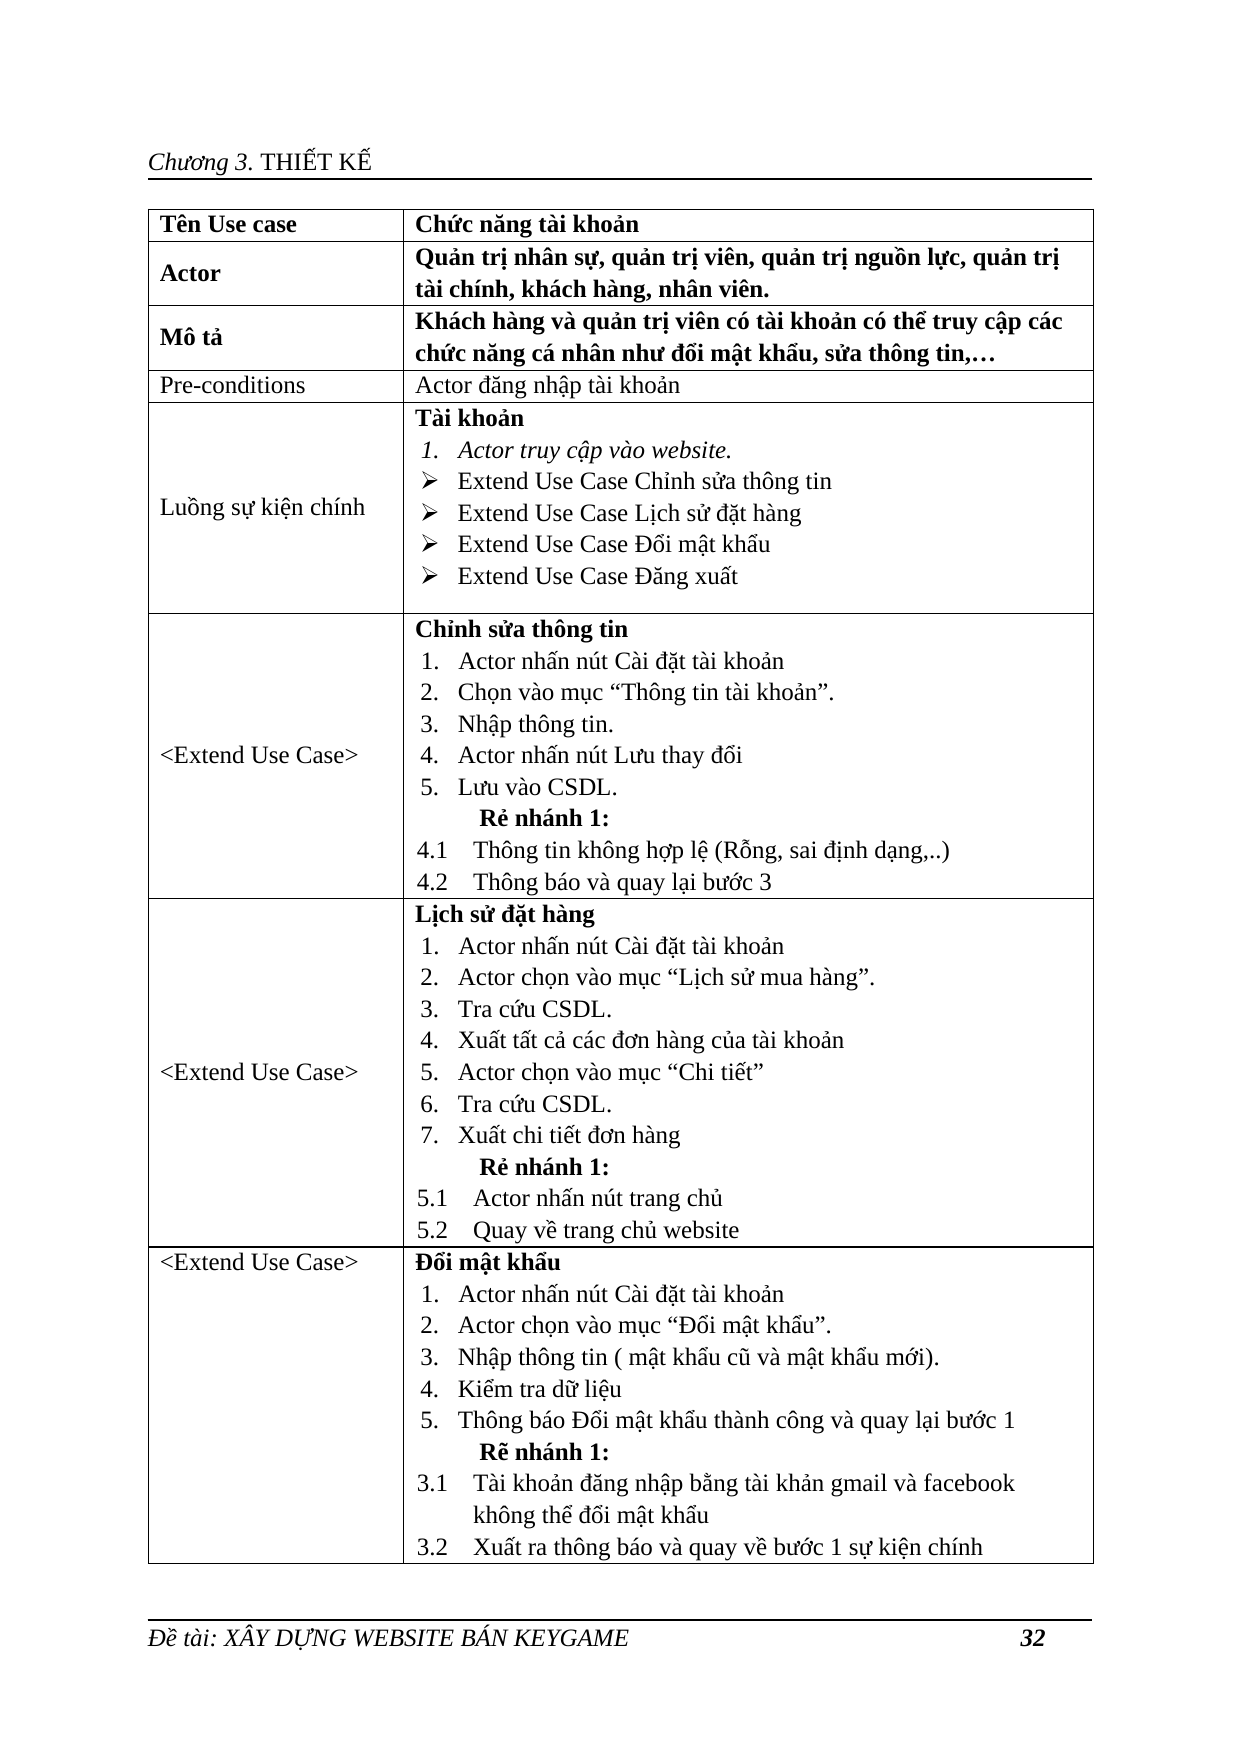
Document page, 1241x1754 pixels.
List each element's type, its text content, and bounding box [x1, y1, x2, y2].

table_header Chức năng tài khoản [404, 210, 1093, 241]
table_cell Actor [149, 242, 403, 305]
table_cell Lịch sử đặt hàng Actor nhấn nút Cài đặt tài khoản Actor chọn vào mục “Lịch sử mua hàng”. Tra cứu CSDL. Xuất tất cả các đơn hàng của tài khoản Actor chọn vào mục “Chi tiết” Tra cứu CSDL. Xuất chi tiết đơn hàng Rẻ nhánh 1: Actor nhấn nút trang chủ Quay về trang chủ website [404, 899, 1093, 1246]
table_cell <Extend Use Case> [149, 1248, 403, 1563]
table_header Tên Use case [149, 210, 403, 241]
table_cell <Extend Use Case> [149, 899, 403, 1246]
table_cell Pre-conditions [149, 371, 403, 402]
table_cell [404, 1248, 1093, 1563]
table_cell Khách hàng và quản trị viên có tài khoản có thể truy cập các chức năng cá nhân như đổi mật khẩu, sửa thông tin,… [404, 306, 1093, 369]
table_cell Quản trị nhân sự, quản trị viên, quản trị nguồn lực, quản trị tài chính, khách hàng, nhân viên. [404, 242, 1093, 305]
table_cell Tài khoản Actor truy cập vào website. Extend Use Case Chỉnh sửa thông tin Extend Use Case Lịch sử đặt hàng Extend Use Case Đổi mật khẩu Extend Use Case Đăng xuất [404, 403, 1093, 613]
table_cell Actor đăng nhập tài khoản [404, 371, 1093, 402]
table_cell Chỉnh sửa thông tin Actor nhấn nút Cài đặt tài khoản Chọn vào mục “Thông tin tài khoản”. Nhập thông tin. Actor nhấn nút Lưu thay đổi Lưu vào CSDL. Rẻ nhánh 1: Thông tin không hợp lệ (Rỗng, sai định dạng,..) Thông báo và quay lại bước 3 [404, 614, 1093, 898]
table_cell Mô tả [149, 306, 403, 369]
table_cell <Extend Use Case> [149, 614, 403, 898]
table_cell Luồng sự kiện chính [149, 403, 403, 613]
